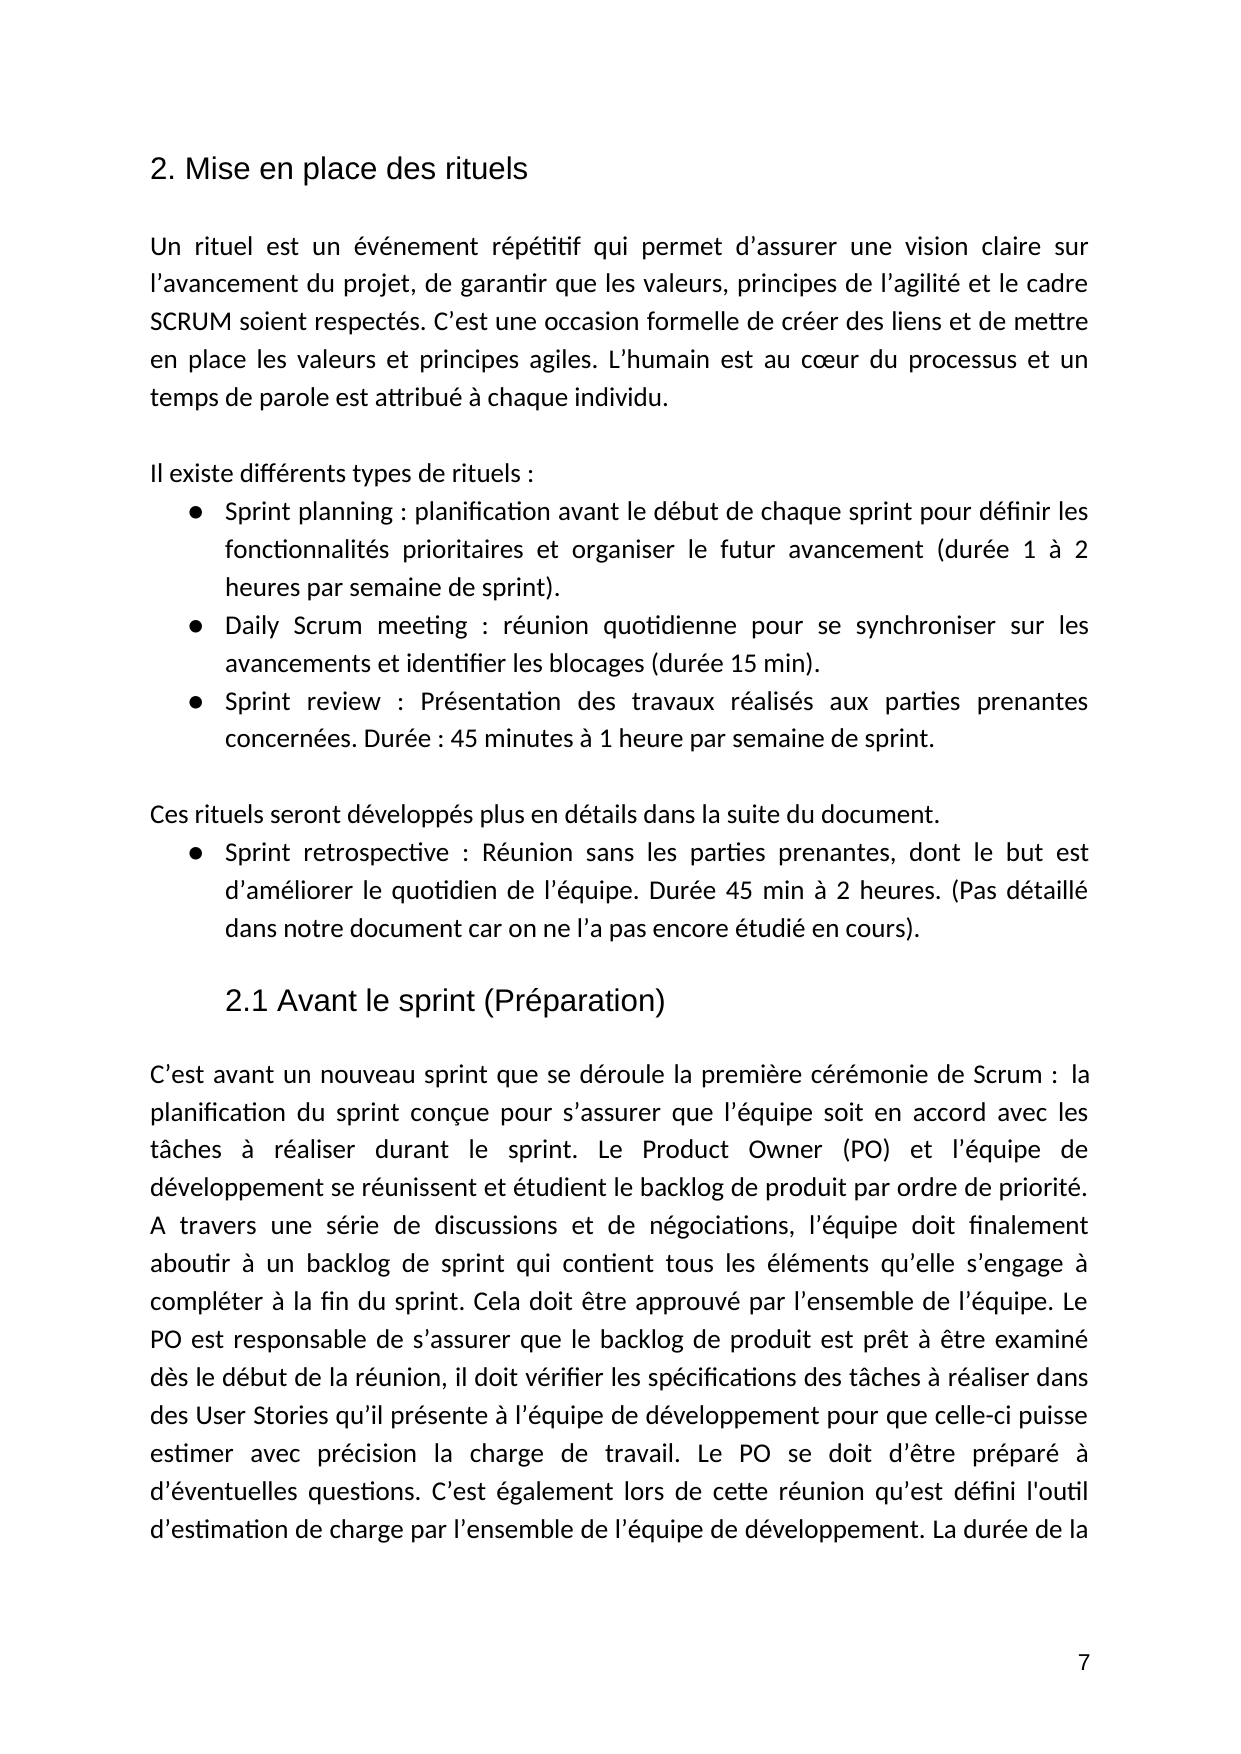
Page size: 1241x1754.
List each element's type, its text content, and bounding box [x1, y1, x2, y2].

text Ces rituels seront développés plus en détails dans la suite du document. [150, 797, 1090, 830]
text Un rituel est un événement répétitif qui permet d’assurer une vision claire sur l’avancement du projet, de garantir que les valeurs, principes de l’agilité et le cadre SCRUM soient respectés. C’est une occasion formelle de créer des liens et de mettre en place les valeurs et principes agiles. L’humain est au cœur du processus et un temps de parole est attribué à chaque individu. [150, 229, 1090, 413]
list Sprint review : Présentation des travaux réalisés aux parties prenantes concernées. Durée : 45 minutes à 1 heure par semaine de sprint. [187, 684, 1090, 754]
text Il existe différents types de rituels : [150, 456, 1090, 489]
list Sprint planning : planification avant le début de chaque sprint pour définir les fonctionnalités prioritaires et organiser le futur avancement (durée 1 à 2 heures par semaine de sprint). [187, 494, 1090, 603]
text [150, 1057, 1090, 1545]
list Sprint retrospective : Réunion sans les parties prenantes, dont le but est d’améliorer le quotidien de l’équipe. Durée 45 min à 2 heures. (Pas détaillé dans notre document car on ne l’a pas encore étudié en cours). [187, 835, 1090, 944]
subtitle 2. Mise en place des rituels [150, 150, 1090, 186]
list Daily Scrum meeting : réunion quotidienne pour se synchroniser sur les avancements et identifier les blocages (durée 15 min). [187, 608, 1090, 679]
subtitle 2.1 Avant le sprint (Préparation) [150, 982, 1090, 1018]
